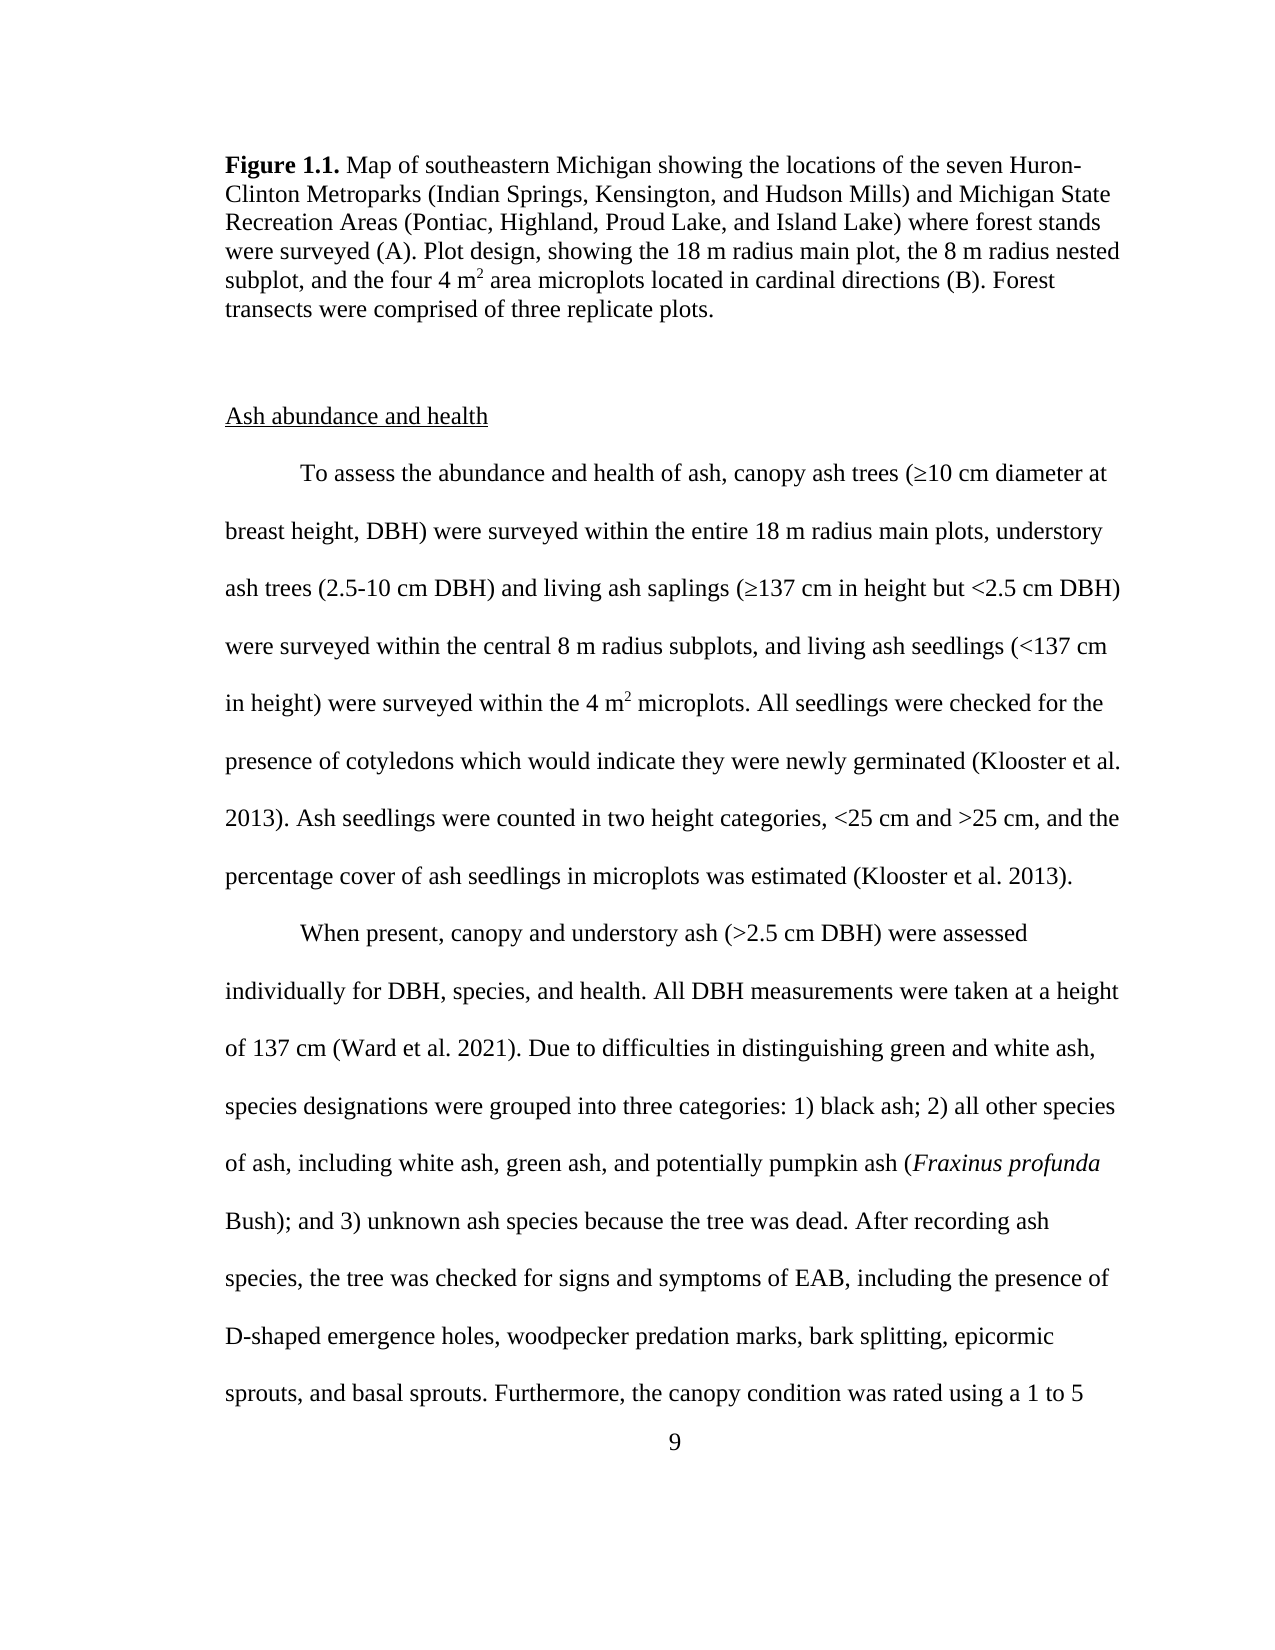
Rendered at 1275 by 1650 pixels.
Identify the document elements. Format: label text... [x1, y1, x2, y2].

text Figure 1.1. Map of southeastern Michigan showing the locations of the seven Huron-Clinton Metroparks (Indian Springs, Kensington, and Hudson Mills) and Michigan State Recreation Areas (Pontiac, Highland, Proud Lake, and Island Lake) where forest stands were surveyed (A). Plot design, showing the 18 m radius main plot, the 8 m radius nested subplot, and the four 4 m2 area microplots located in cardinal directions (B). Forest transects were comprised of three replicate plots. [225, 150, 1125, 322]
text To assess the abundance and health of ash, canopy ash trees (≥10 cm diameter at breast height, DBH) were surveyed within the entire 18 m radius main plots, understory ash trees (2.5-10 cm DBH) and living ash saplings (≥137 cm in height but <2.5 cm DBH) were surveyed within the central 8 m radius subplots, and living ash seedlings (<137 cm in height) were surveyed within the 4 m2 microplots. All seedlings were checked for the presence of cotyledons which would indicate they were newly germinated (Klooster et al. 2013). Ash seedlings were counted in two height categories, <25 cm and >25 cm, and the percentage cover of ash seedlings in microplots was estimated (Klooster et al. 2013). [225, 458, 1125, 889]
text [225, 918, 1125, 1407]
text Ash abundance and health [225, 401, 1125, 429]
